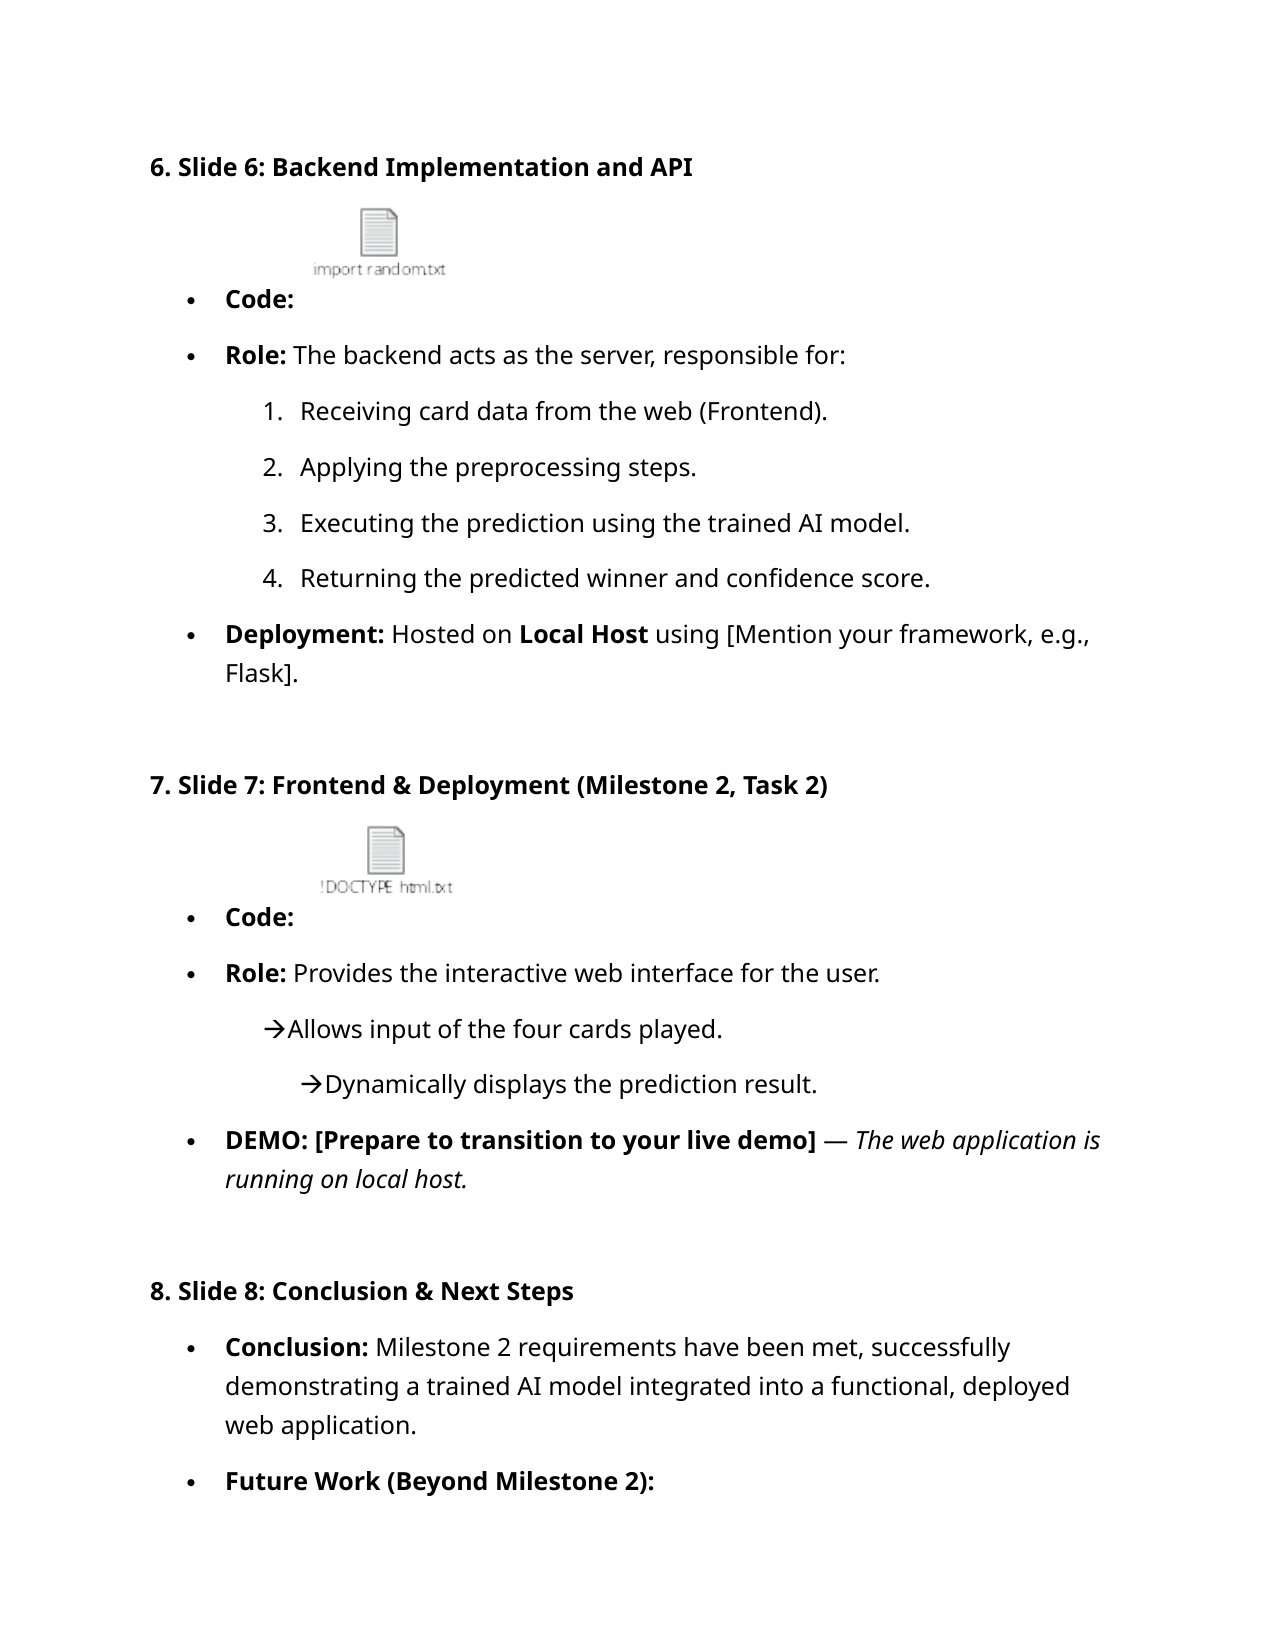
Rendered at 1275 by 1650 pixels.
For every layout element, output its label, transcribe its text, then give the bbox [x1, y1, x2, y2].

text Allows input of the four cards played. [262, 1011, 1125, 1045]
list Role: The backend acts as the server, responsible for: [187, 338, 1125, 372]
list Future Work (Beyond Milestone 2): [187, 1464, 1125, 1498]
list Role: Provides the interactive web interface for the user. [187, 955, 1125, 989]
list Conclusion: Milestone 2 requirements have been met, successfully demonstrating a trained AI model integrated into a functional, deployed web application. [187, 1329, 1125, 1442]
list Executing the prediction using the trained AI model. [262, 505, 1125, 539]
list Receiving card data from the web (Frontend). [262, 393, 1125, 428]
text 8. Slide 8: Conclusion & Next Steps [150, 1274, 1125, 1308]
list Deployment: Hosted on Local Host using [Mention your framework, e.g., Flask]. [187, 617, 1125, 690]
list DEMO: [Prepare to transition to your live demo] — The web application is running on local host. [187, 1123, 1125, 1196]
list Applying the preprocessing steps. [262, 449, 1125, 483]
list Returning the predicted winner and confidence score. [262, 561, 1125, 595]
list Code: [187, 206, 1125, 316]
list Code: [187, 823, 1125, 934]
text Dynamically displays the prediction result. [150, 1067, 1125, 1101]
text 7. Slide 7: Frontend & Deployment (Milestone 2, Task 2) [150, 768, 1125, 802]
text 6. Slide 6: Backend Implementation and API [150, 150, 1125, 184]
